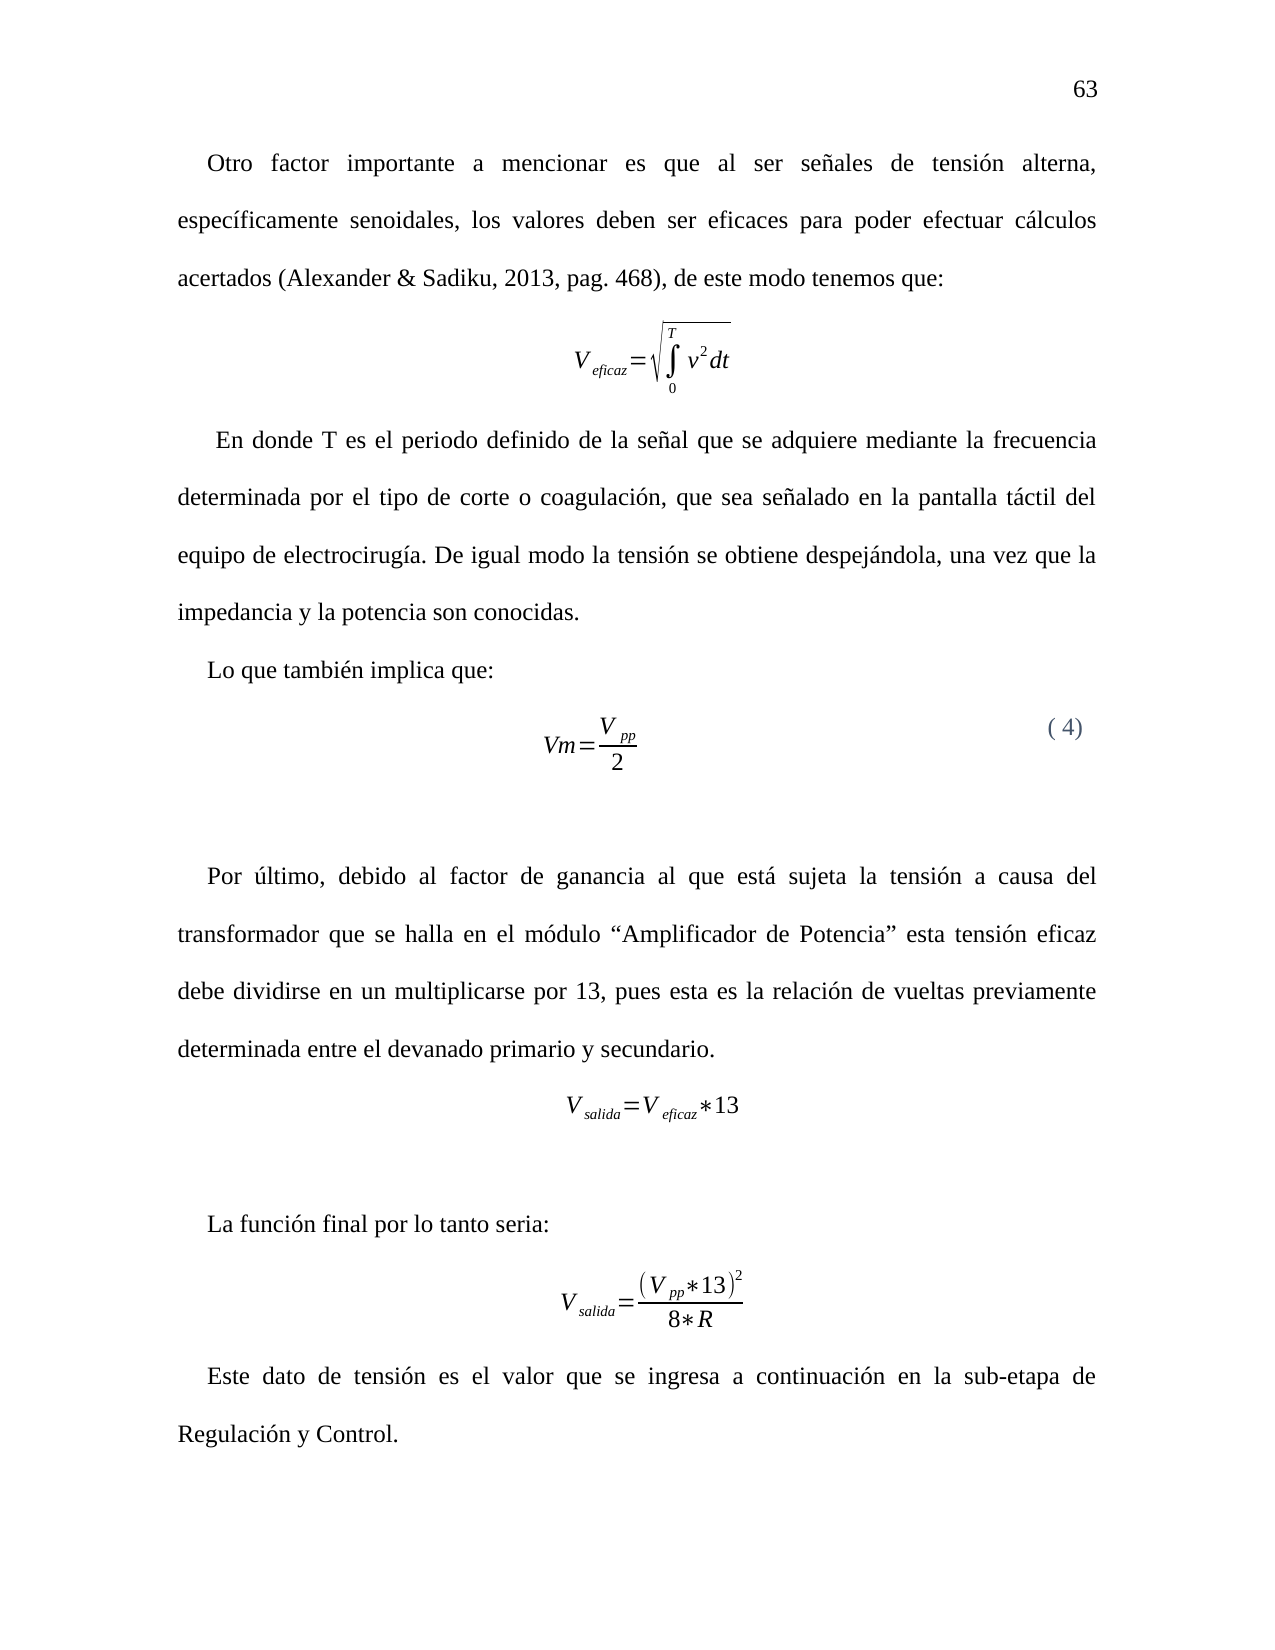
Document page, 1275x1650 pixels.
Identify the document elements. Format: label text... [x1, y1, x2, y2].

text Este dato de tensión es el valor que se ingresa a continuación en la sub-etapa de Regulación y Control. [177, 1361, 1098, 1448]
text Otro factor importante a mencionar es que al ser señales de tensión alterna, específicamente senoidales, los valores deben ser eficaces para poder efectuar cálculos acertados (Alexander & Sadiku, 2013, pag. 468), de este modo tenemos que: [177, 148, 1098, 291]
text Lo que también implica que: [177, 655, 1098, 684]
table_header ( 4) [1004, 713, 1097, 804]
text La función final por lo tanto seria: [177, 1209, 1098, 1238]
text Por último, debido al factor de ganancia al que está sujeta la tensión a causa del transformador que se halla en el módulo “Amplificador de Potencia” esta tensión eficaz debe dividirse en un multiplicarse por 13, pues esta es la relación de vueltas previamente determinada entre el devanado primario y secundario. [177, 861, 1098, 1062]
table_header [177, 713, 1003, 804]
text En donde T es el periodo definido de la señal que se adquiere mediante la frecuencia determinada por el tipo de corte o coagulación, que sea señalado en la pantalla táctil del equipo de electrocirugía. De igual modo la tensión se obtiene despejándola, una vez que la impedancia y la potencia son conocidas. [177, 425, 1098, 626]
